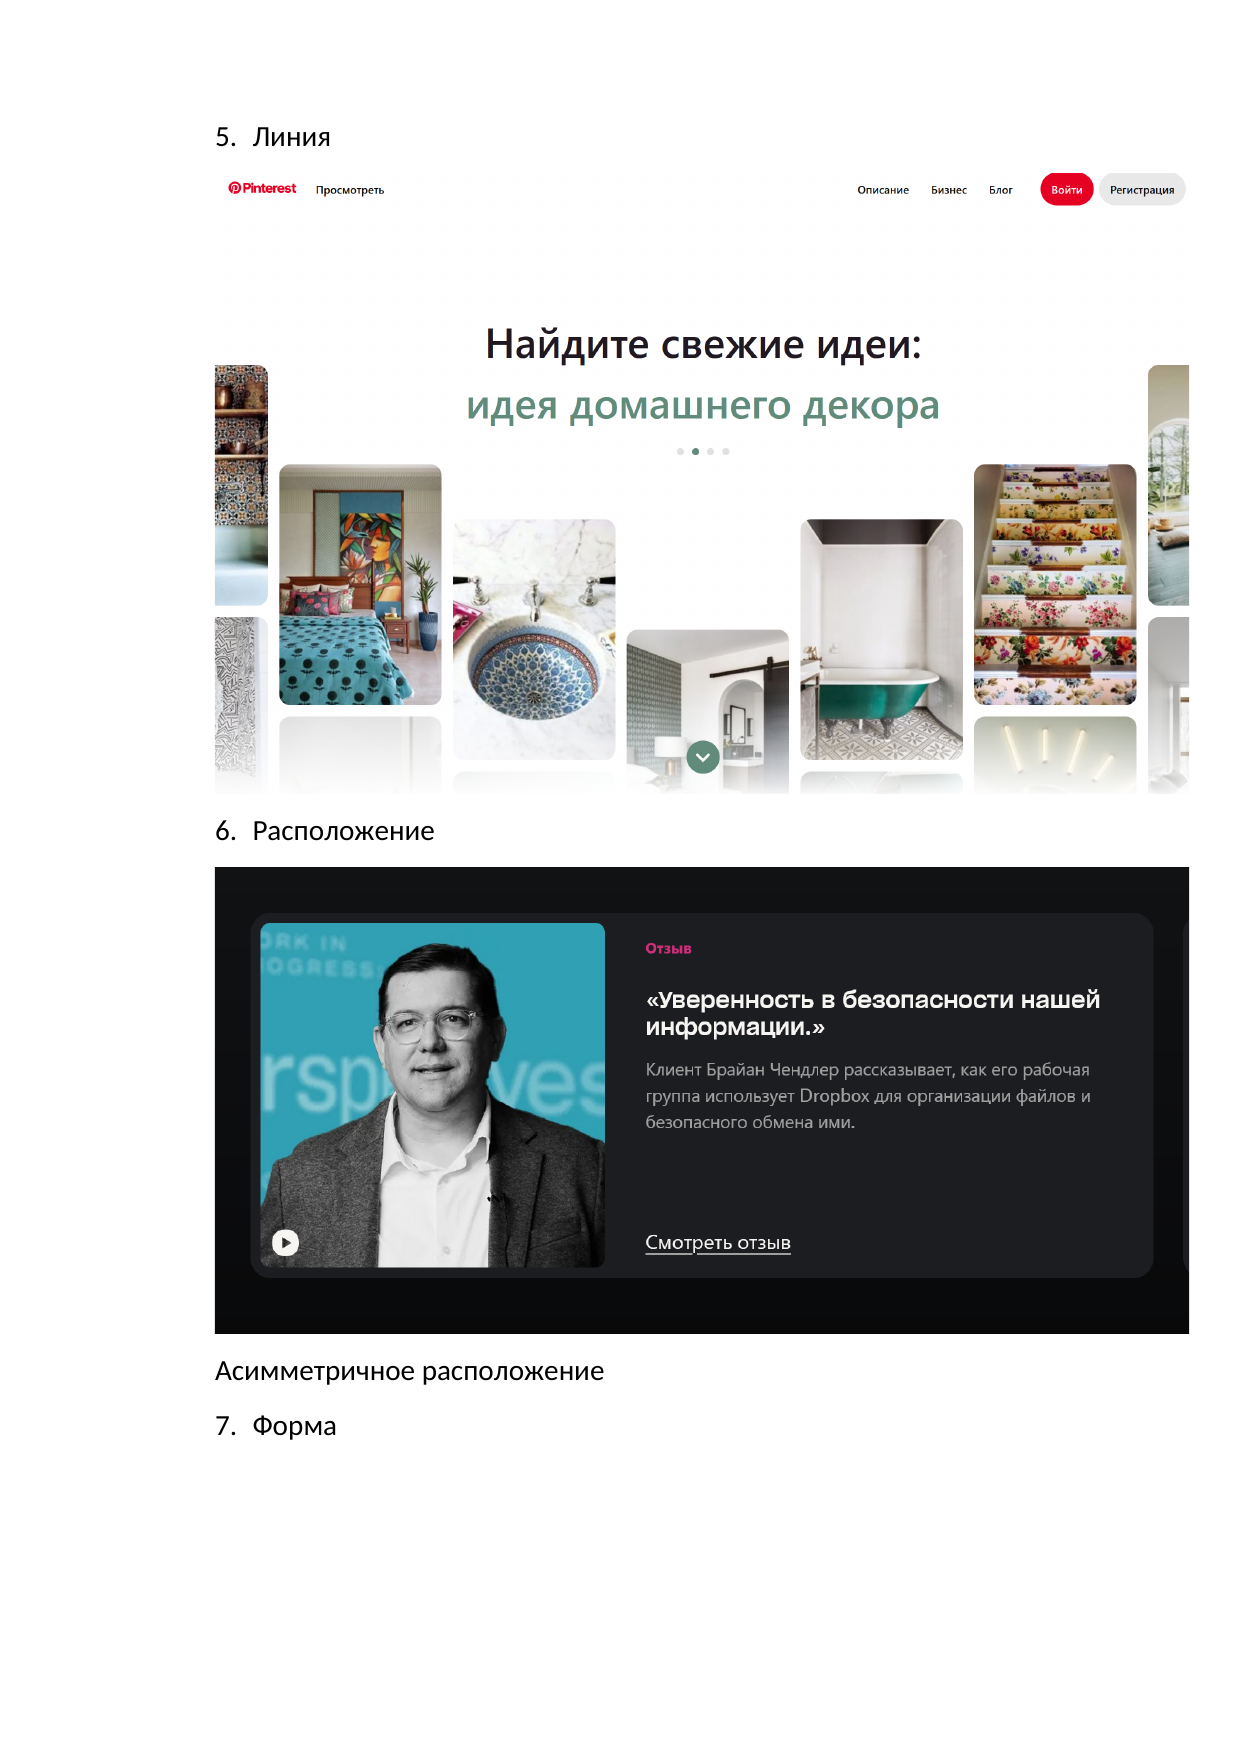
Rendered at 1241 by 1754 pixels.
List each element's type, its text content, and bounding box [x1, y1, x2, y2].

text Асимметричное расположение [215, 1352, 1152, 1388]
picture [214, 867, 1190, 1334]
list Расположение [215, 812, 1152, 848]
picture [214, 173, 1190, 794]
list Линия [215, 118, 1152, 154]
list Форма [215, 1407, 1152, 1443]
